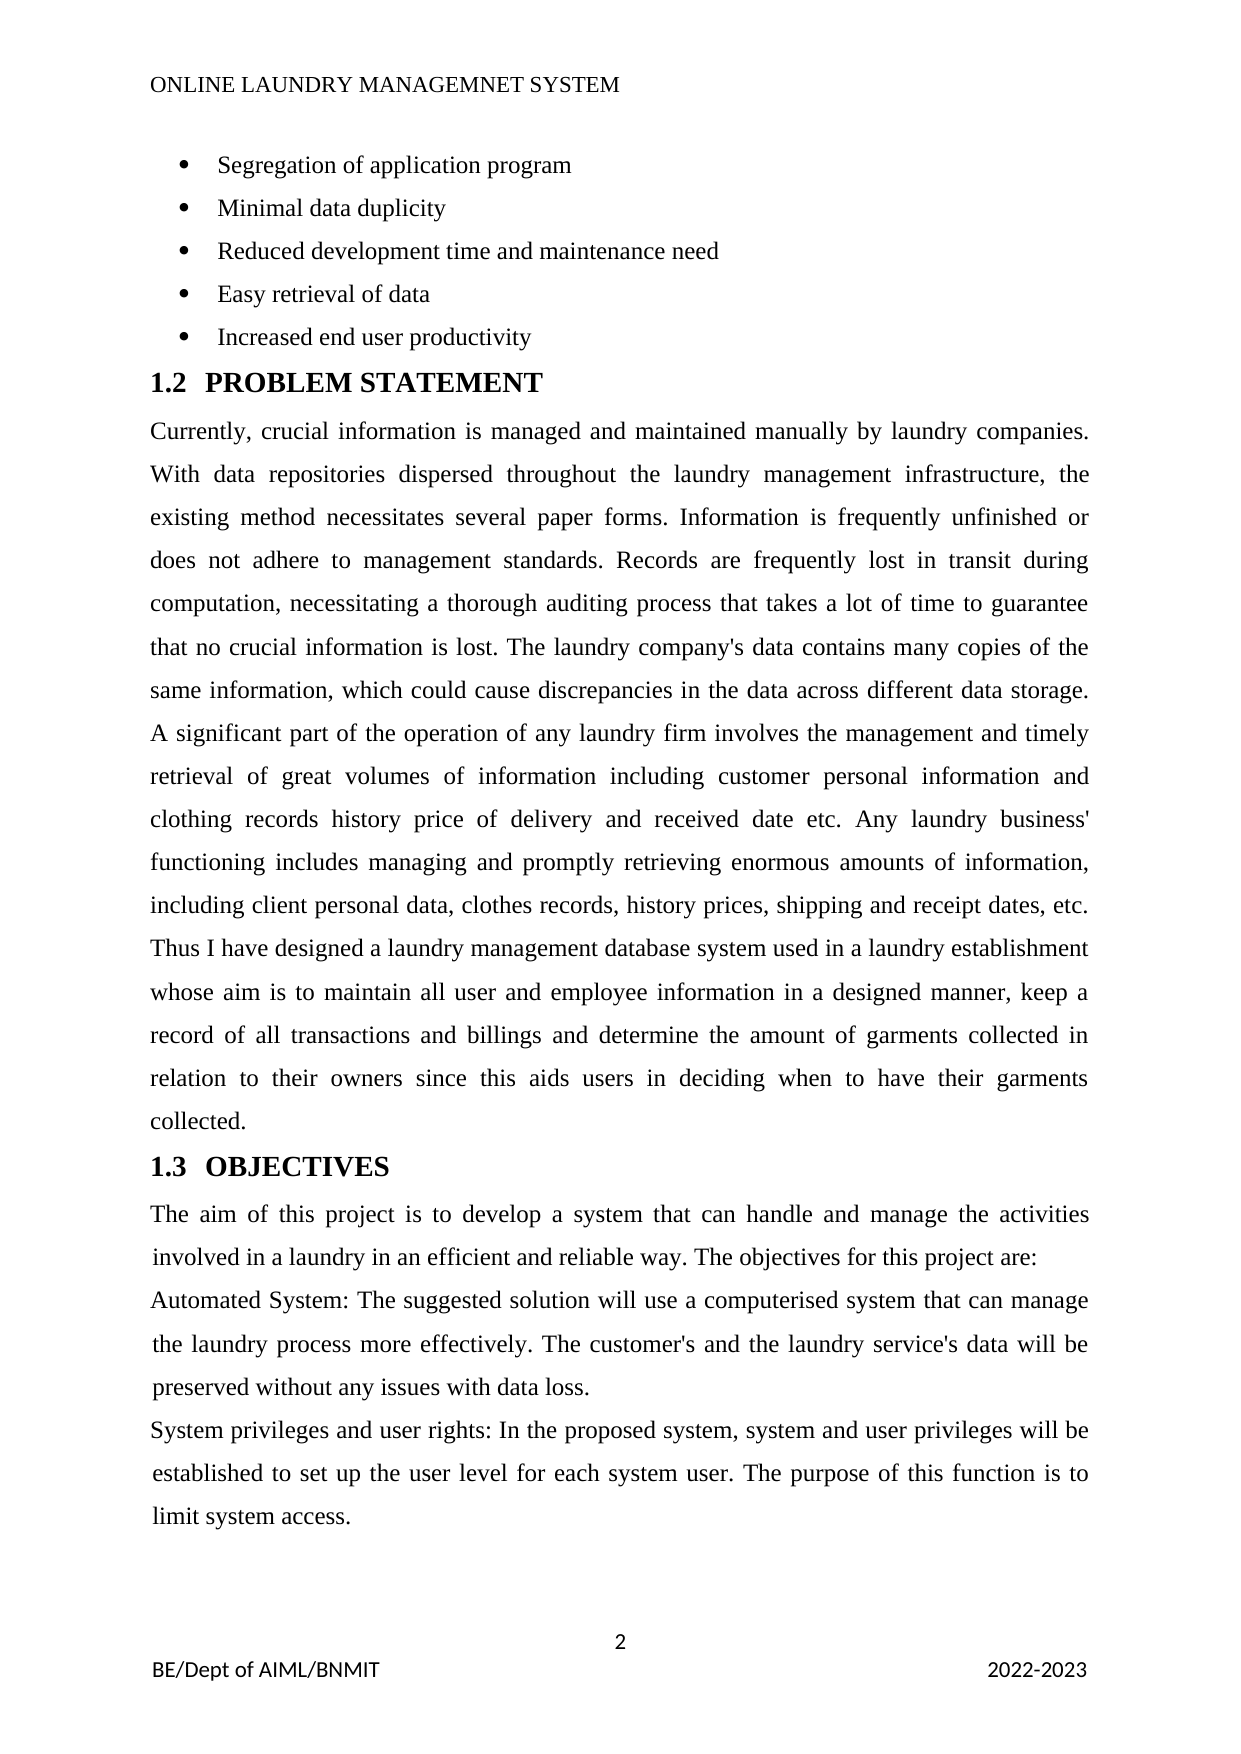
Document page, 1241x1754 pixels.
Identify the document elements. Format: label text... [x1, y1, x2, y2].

list OBJECTIVES [150, 1149, 1090, 1183]
list PROBLEM STATEMENT [150, 366, 1090, 399]
list System privileges and user rights: In the proposed system, system and user privileges will be established to set up the user level for each system user. The purpose of this function is to limit system access. [114, 1415, 1090, 1530]
list Easy retrieval of data [179, 279, 1090, 308]
list Reduced development time and maintenance need [179, 236, 1090, 265]
list Segregation of application program [179, 150, 1090, 179]
list Automated System: The suggested solution will use a computerised system that can manage the laundry process more effectively. The customer's and the laundry service's data will be preserved without any issues with data loss. [114, 1286, 1090, 1401]
list The aim of this project is to develop a system that can handle and manage the activities involved in a laundry in an efficient and reliable way. The objectives for this project are: [114, 1199, 1090, 1271]
text Currently, crucial information is managed and maintained manually by laundry companies. With data repositories dispersed throughout the laundry management infrastructure, the existing method necessitates several paper forms. Information is frequently unfinished or does not adhere to management standards. Records are frequently lost in transit during computation, necessitating a thorough auditing process that takes a lot of time to guarantee that no crucial information is lost. The laundry company's data contains many copies of the same information, which could cause discrepancies in the data across different data storage. A significant part of the operation of any laundry firm involves the management and timely retrieval of great volumes of information including customer personal information and clothing records history price of delivery and received date etc. Any laundry business' functioning includes managing and promptly retrieving enormous amounts of information, including client personal data, clothes records, history prices, shipping and receipt dates, etc. Thus I have designed a laundry management database system used in a laundry establishment whose aim is to maintain all user and employee information in a designed manner, keep a record of all transactions and billings and determine the amount of garments collected in relation to their owners since this aids users in deciding when to have their garments collected. [150, 416, 1090, 1135]
list Increased end user productivity [179, 322, 1090, 351]
list Minimal data duplicity [179, 193, 1090, 222]
